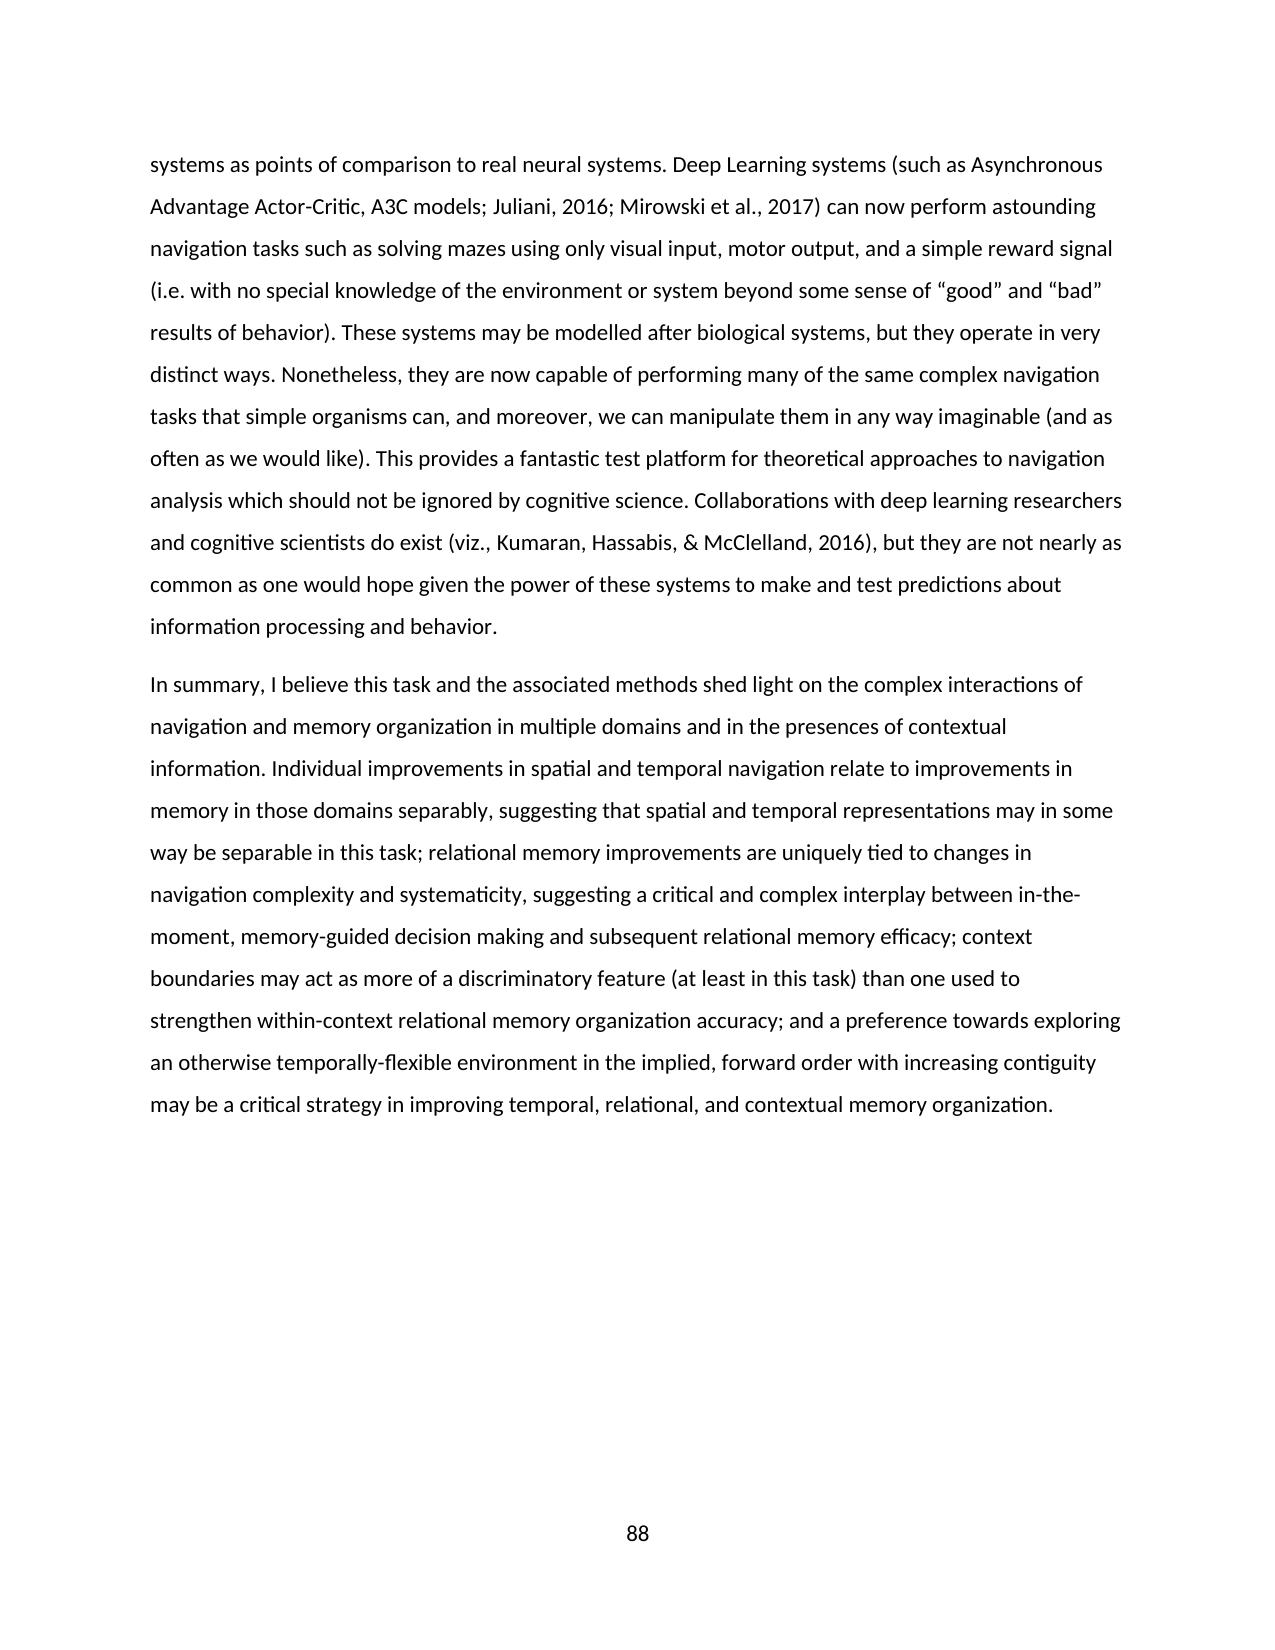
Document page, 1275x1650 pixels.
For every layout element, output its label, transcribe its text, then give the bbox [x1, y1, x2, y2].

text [150, 150, 1125, 640]
text In summary, I believe this task and the associated methods shed light on the complex interactions of navigation and memory organization in multiple domains and in the presences of contextual information. Individual improvements in spatial and temporal navigation relate to improvements in memory in those domains separably, suggesting that spatial and temporal representations may in some way be separable in this task; relational memory improvements are uniquely tied to changes in navigation complexity and systematicity, suggesting a critical and complex interplay between in-the-moment, memory-guided decision making and subsequent relational memory efficacy; context boundaries may act as more of a discriminatory feature (at least in this task) than one used to strengthen within-context relational memory organization accuracy; and a preference towards exploring an otherwise temporally-flexible environment in the implied, forward order with increasing contiguity may be a critical strategy in improving temporal, relational, and contextual memory organization. [150, 670, 1125, 1118]
